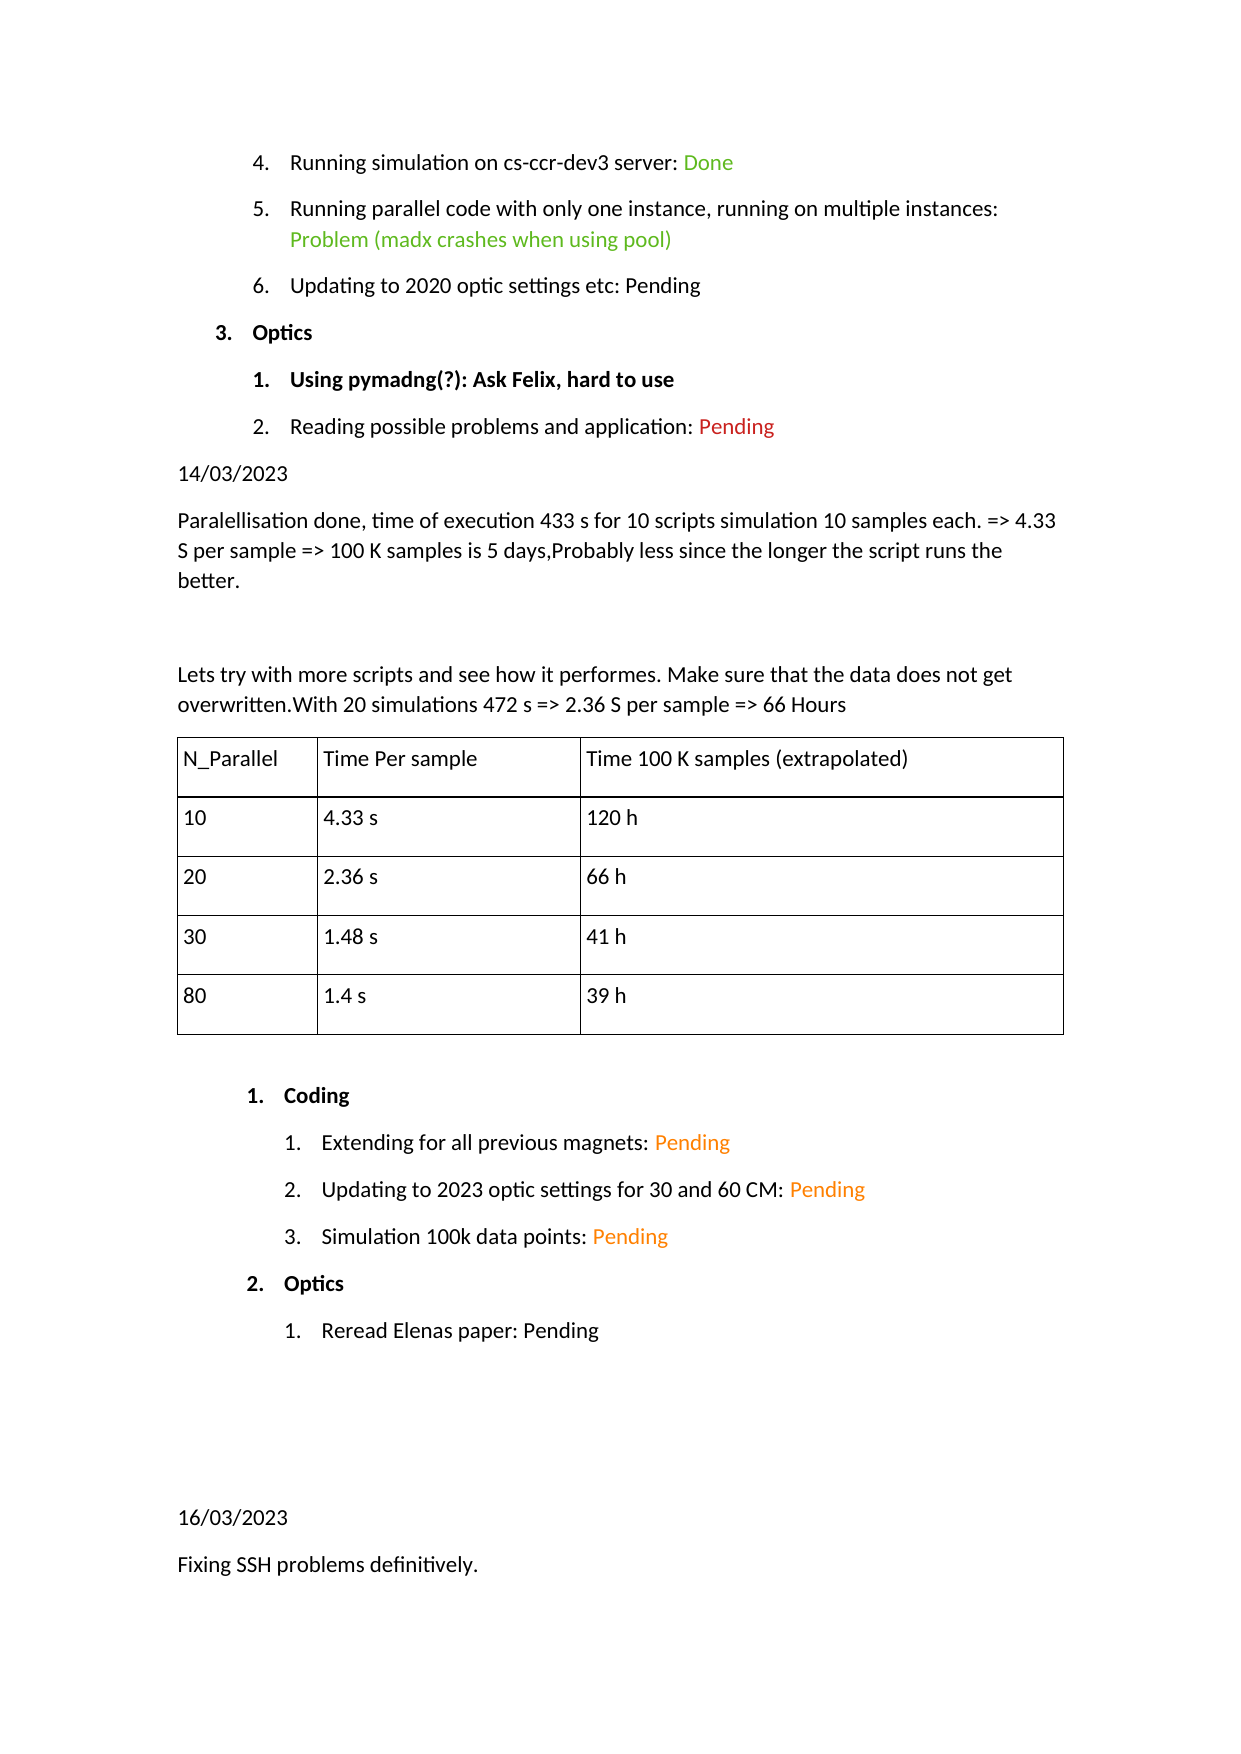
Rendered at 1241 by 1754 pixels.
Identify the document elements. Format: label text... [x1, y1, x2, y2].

table_cell 66 h [581, 857, 1063, 915]
list Optics [246, 1269, 1063, 1297]
text 14/03/2023 [177, 459, 1063, 487]
list Running simulation on cs-ccr-dev3 server: Done [252, 148, 1063, 176]
list Reread Elenas paper: Pending [284, 1316, 1063, 1344]
text Fixing SSH problems definitively. [177, 1550, 1063, 1578]
text Lets try with more scripts and see how it performes. Make sure that the data does not get overwritten.With 20 simulations 472 s => 2.36 S per sample => 66 Hours [177, 660, 1063, 718]
table_cell 120 h [581, 798, 1063, 856]
table_cell 2.36 s [318, 857, 580, 915]
text Paralellisation done, time of execution 433 s for 10 scripts simulation 10 samples each. => 4.33 S per sample => 100 K samples is 5 days,Probably less since the longer the script runs the better. [177, 506, 1063, 594]
table_cell 39 h [581, 975, 1063, 1033]
list Updating to 2020 optic settings etc: Pending [252, 272, 1063, 299]
list Simulation 100k data points: Pending [284, 1222, 1063, 1250]
table_cell 41 h [581, 916, 1063, 974]
table_cell 30 [178, 916, 317, 974]
list Reading possible problems and application: Pending [252, 412, 1063, 440]
table_header N_Parallel [178, 738, 317, 796]
table_header Time 100 K samples (extrapolated) [581, 738, 1063, 796]
table_cell 80 [178, 975, 317, 1033]
list Running parallel code with only one instance, running on multiple instances: Problem (madx crashes when using pool) [252, 194, 1063, 253]
list Extending for all previous magnets: Pending [284, 1128, 1063, 1156]
table_cell 1.4 s [318, 975, 580, 1033]
text 16/03/2023 [177, 1503, 1063, 1531]
list Optics [215, 318, 1063, 346]
table_cell 1.48 s [318, 916, 580, 974]
table_cell 20 [178, 857, 317, 915]
list Updating to 2023 optic settings for 30 and 60 CM: Pending [284, 1175, 1063, 1203]
table_cell 4.33 s [318, 798, 580, 856]
table_header Time Per sample [318, 738, 580, 796]
table_cell 10 [178, 798, 317, 856]
list Coding [246, 1081, 1063, 1109]
list Using pymadng(?): Ask Felix, hard to use [252, 365, 1063, 393]
